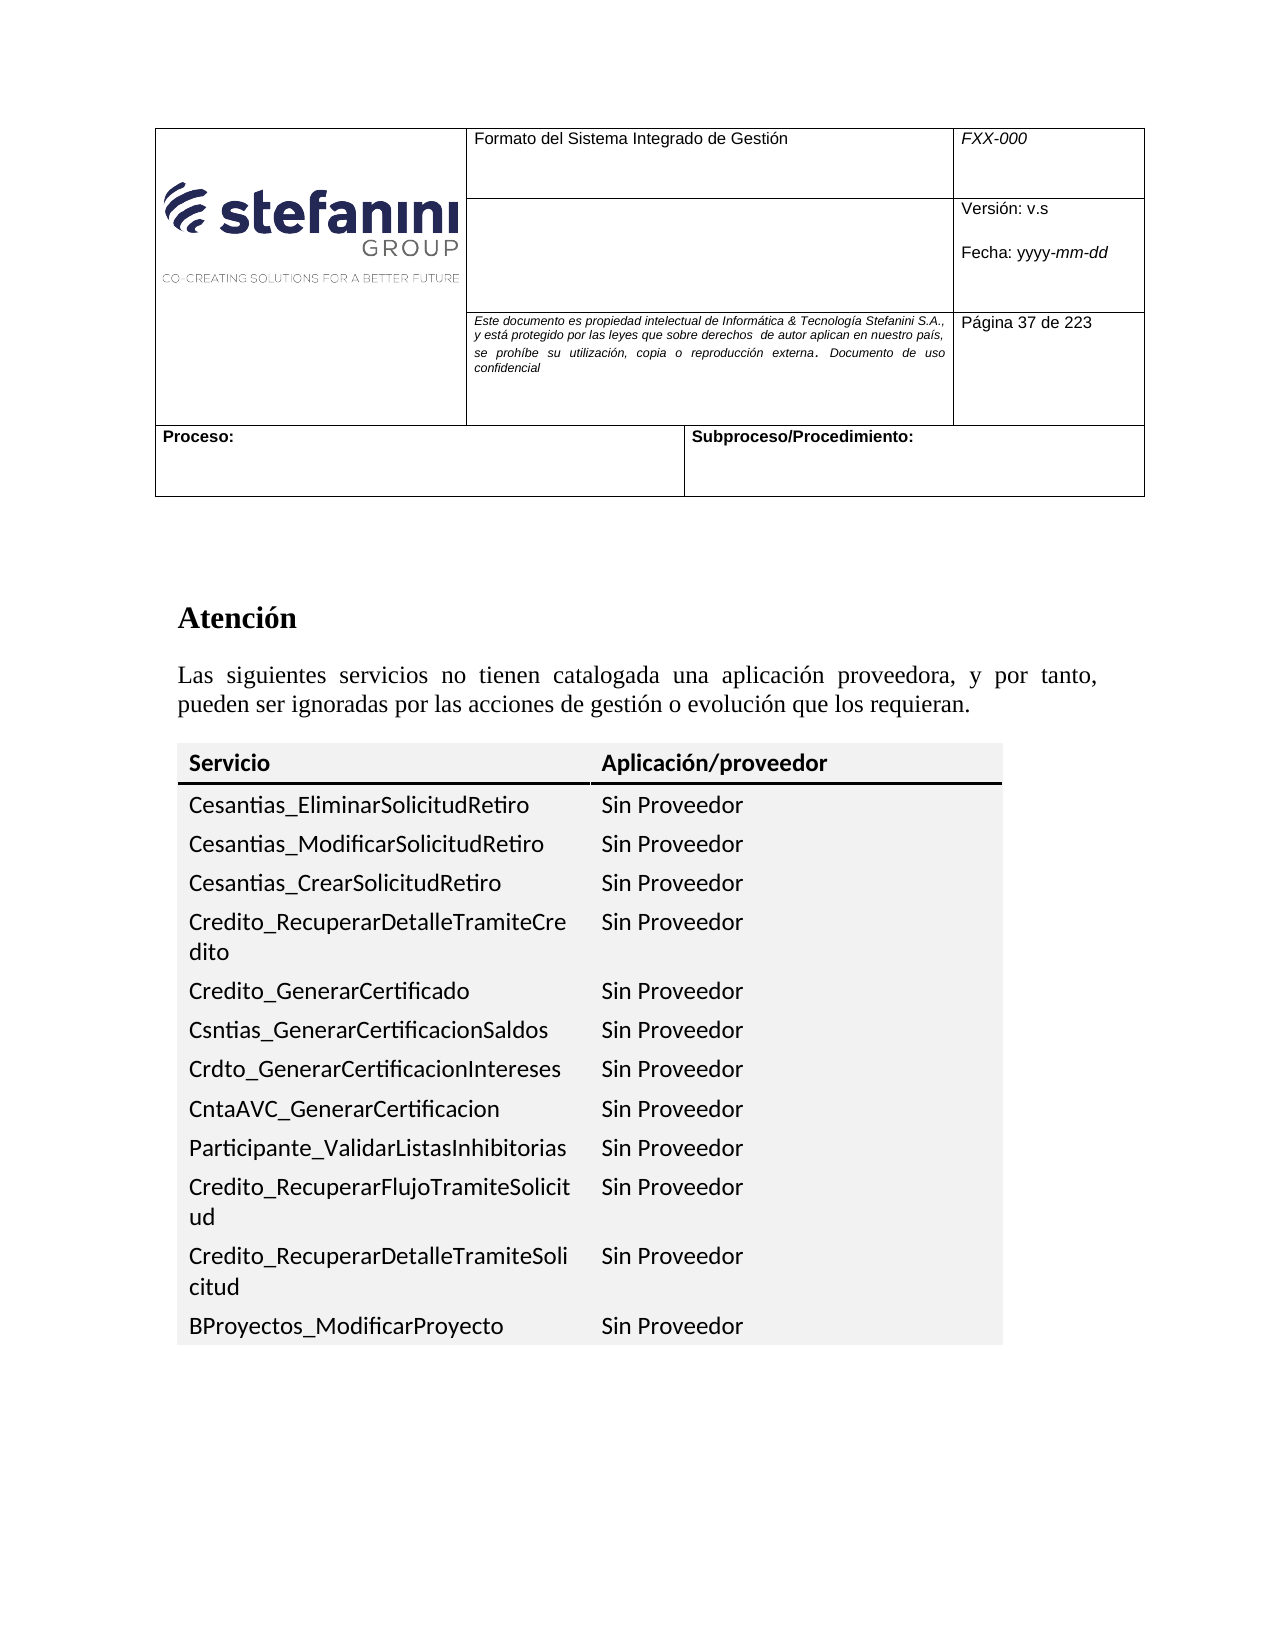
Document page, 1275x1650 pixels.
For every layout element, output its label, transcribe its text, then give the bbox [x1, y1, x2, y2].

table_cell Sin Proveedor [591, 1089, 1002, 1127]
table_cell Sin Proveedor [591, 1237, 1002, 1305]
table_cell CntaAVC_GenerarCertificacion [178, 1089, 590, 1127]
table_cell Credito_GenerarCertificado [178, 972, 590, 1010]
table_cell Sin Proveedor [591, 785, 1002, 823]
table_cell Sin Proveedor [591, 1050, 1002, 1088]
table_cell Sin Proveedor [591, 902, 1002, 971]
text Las siguientes servicios no tienen catalogada una aplicación proveedora, y por tanto, pueden ser ignoradas por las acciones de gestión o evolución que los requieran. [177, 660, 1098, 718]
subtitle Atención [177, 599, 1098, 635]
table_cell Credito_RecuperarFlujoTramiteSolicitud [178, 1167, 590, 1236]
table_cell Participante_ValidarListasInhibitorias [178, 1128, 590, 1166]
table_header Aplicación/proveedor [591, 744, 1002, 782]
table_cell Sin Proveedor [591, 1167, 1002, 1236]
table_cell Cesantias_EliminarSolicitudRetiro [178, 785, 590, 823]
table_cell Cesantias_ModificarSolicitudRetiro [178, 824, 590, 862]
table_cell Sin Proveedor [591, 1306, 1002, 1344]
table_cell Sin Proveedor [591, 824, 1002, 862]
picture [162, 182, 460, 286]
table_cell Credito_RecuperarDetalleTramiteSolicitud [178, 1237, 590, 1305]
table_cell Sin Proveedor [591, 863, 1002, 901]
table_cell BProyectos_ModificarProyecto [178, 1306, 590, 1344]
table_cell Sin Proveedor [591, 1011, 1002, 1049]
table_cell Credito_RecuperarDetalleTramiteCredito [178, 902, 590, 971]
table_cell Sin Proveedor [591, 1128, 1002, 1166]
table_cell Cesantias_CrearSolicitudRetiro [178, 863, 590, 901]
table_header Servicio [178, 744, 590, 782]
table_cell Crdto_GenerarCertificacionIntereses [178, 1050, 590, 1088]
table_cell Sin Proveedor [591, 972, 1002, 1010]
table_cell Csntias_GenerarCertificacionSaldos [178, 1011, 590, 1049]
